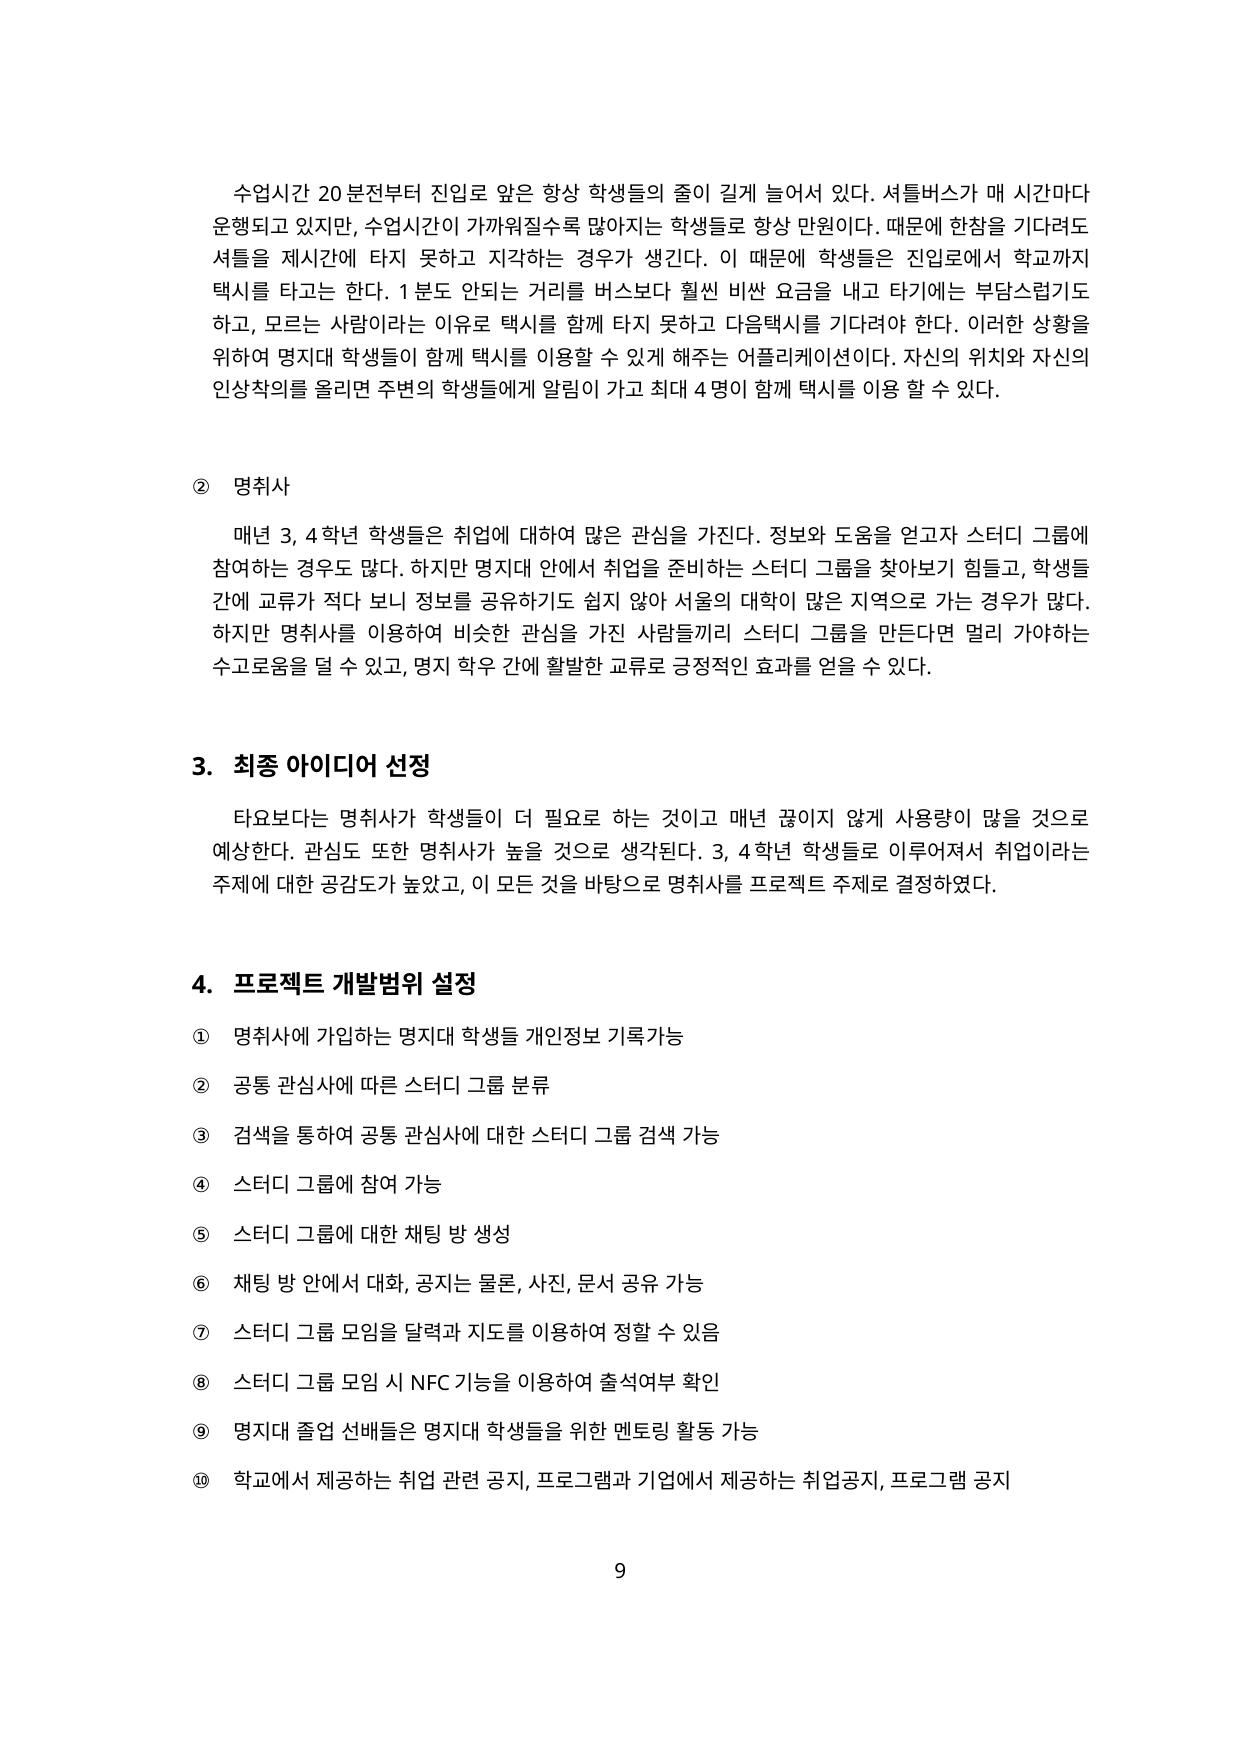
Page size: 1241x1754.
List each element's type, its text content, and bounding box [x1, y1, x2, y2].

text 수업시간 20분전부터 진입로 앞은 항상 학생들의 줄이 길게 늘어서 있다. 셔틀버스가 매 시간마다 운행되고 있지만, 수업시간이 가까워질수록 많아지는 학생들로 항상 만원이다. 때문에 한참을 기다려도 셔틀을 제시간에 타지 못하고 지각하는 경우가 생긴다. 이 때문에 학생들은 진입로에서 학교까지 택시를 타고는 한다. 1분도 안되는 거리를 버스보다 훨씬 비싼 요금을 내고 타기에는 부담스럽기도 하고, 모르는 사람이라는 이유로 택시를 함께 타지 못하고 다음택시를 기다려야 한다. 이러한 상황을 위하여 명지대 학생들이 함께 택시를 이용할 수 있게 해주는 어플리케이션이다. 자신의 위치와 자신의 인상착의를 올리면 주변의 학생들에게 알림이 가고 최대 4명이 함께 택시를 이용 할 수 있다. [212, 177, 1090, 404]
text 최종 아이디어 선정 [192, 747, 1090, 783]
text 매년 3, 4학년 학생들은 취업에 대하여 많은 관심을 가진다. 정보와 도움을 얻고자 스터디 그룹에 참여하는 경우도 많다. 하지만 명지대 안에서 취업을 준비하는 스터디 그룹을 찾아보기 힘들고, 학생들 간에 교류가 적다 보니 정보를 공유하기도 쉽지 않아 서울의 대학이 많은 지역으로 가는 경우가 많다. 하지만 명취사를 이용하여 비슷한 관심을 가진 사람들끼리 스터디 그룹을 만든다면 멀리 가야하는 수고로움을 덜 수 있고, 명지 학우 간에 활발한 교류로 긍정적인 효과를 얻을 수 있다. [212, 519, 1090, 681]
list 공통 관심사에 따른 스터디 그룹 분류 [192, 1070, 1090, 1100]
list 명취사에 가입하는 명지대 학생들 개인정보 기록가능 [192, 1020, 1090, 1051]
list 스터디 그룹 모임을 달력과 지도를 이용하여 정할 수 있음 [192, 1317, 1090, 1347]
list 스터디 그룹에 참여 가능 [192, 1168, 1090, 1199]
text 타요보다는 명취사가 학생들이 더 필요로 하는 것이고 매년 끊이지 않게 사용량이 많을 것으로 예상한다. 관심도 또한 명취사가 높을 것으로 생각된다. 3, 4학년 학생들로 이루어져서 취업이라는 주제에 대한 공감도가 높았고, 이 모든 것을 바탕으로 명취사를 프로젝트 주제로 결정하였다. [212, 803, 1090, 898]
list 검색을 통하여 공통 관심사에 대한 스터디 그룹 검색 가능 [192, 1119, 1090, 1149]
list 채팅 방 안에서 대화, 공지는 물론, 사진, 문서 공유 가능 [192, 1267, 1090, 1297]
list 명취사 [192, 470, 1090, 500]
list 스터디 그룹 모임 시 NFC기능을 이용하여 출석여부 확인 [192, 1366, 1090, 1396]
list 학교에서 제공하는 취업 관련 공지, 프로그램과 기업에서 제공하는 취업공지, 프로그램 공지 [192, 1465, 1090, 1495]
list 스터디 그룹에 대한 채팅 방 생성 [192, 1218, 1090, 1248]
list 명지대 졸업 선배들은 명지대 학생들을 위한 멘토링 활동 가능 [192, 1415, 1090, 1446]
text 프로젝트 개발범위 설정 [192, 964, 1090, 1001]
